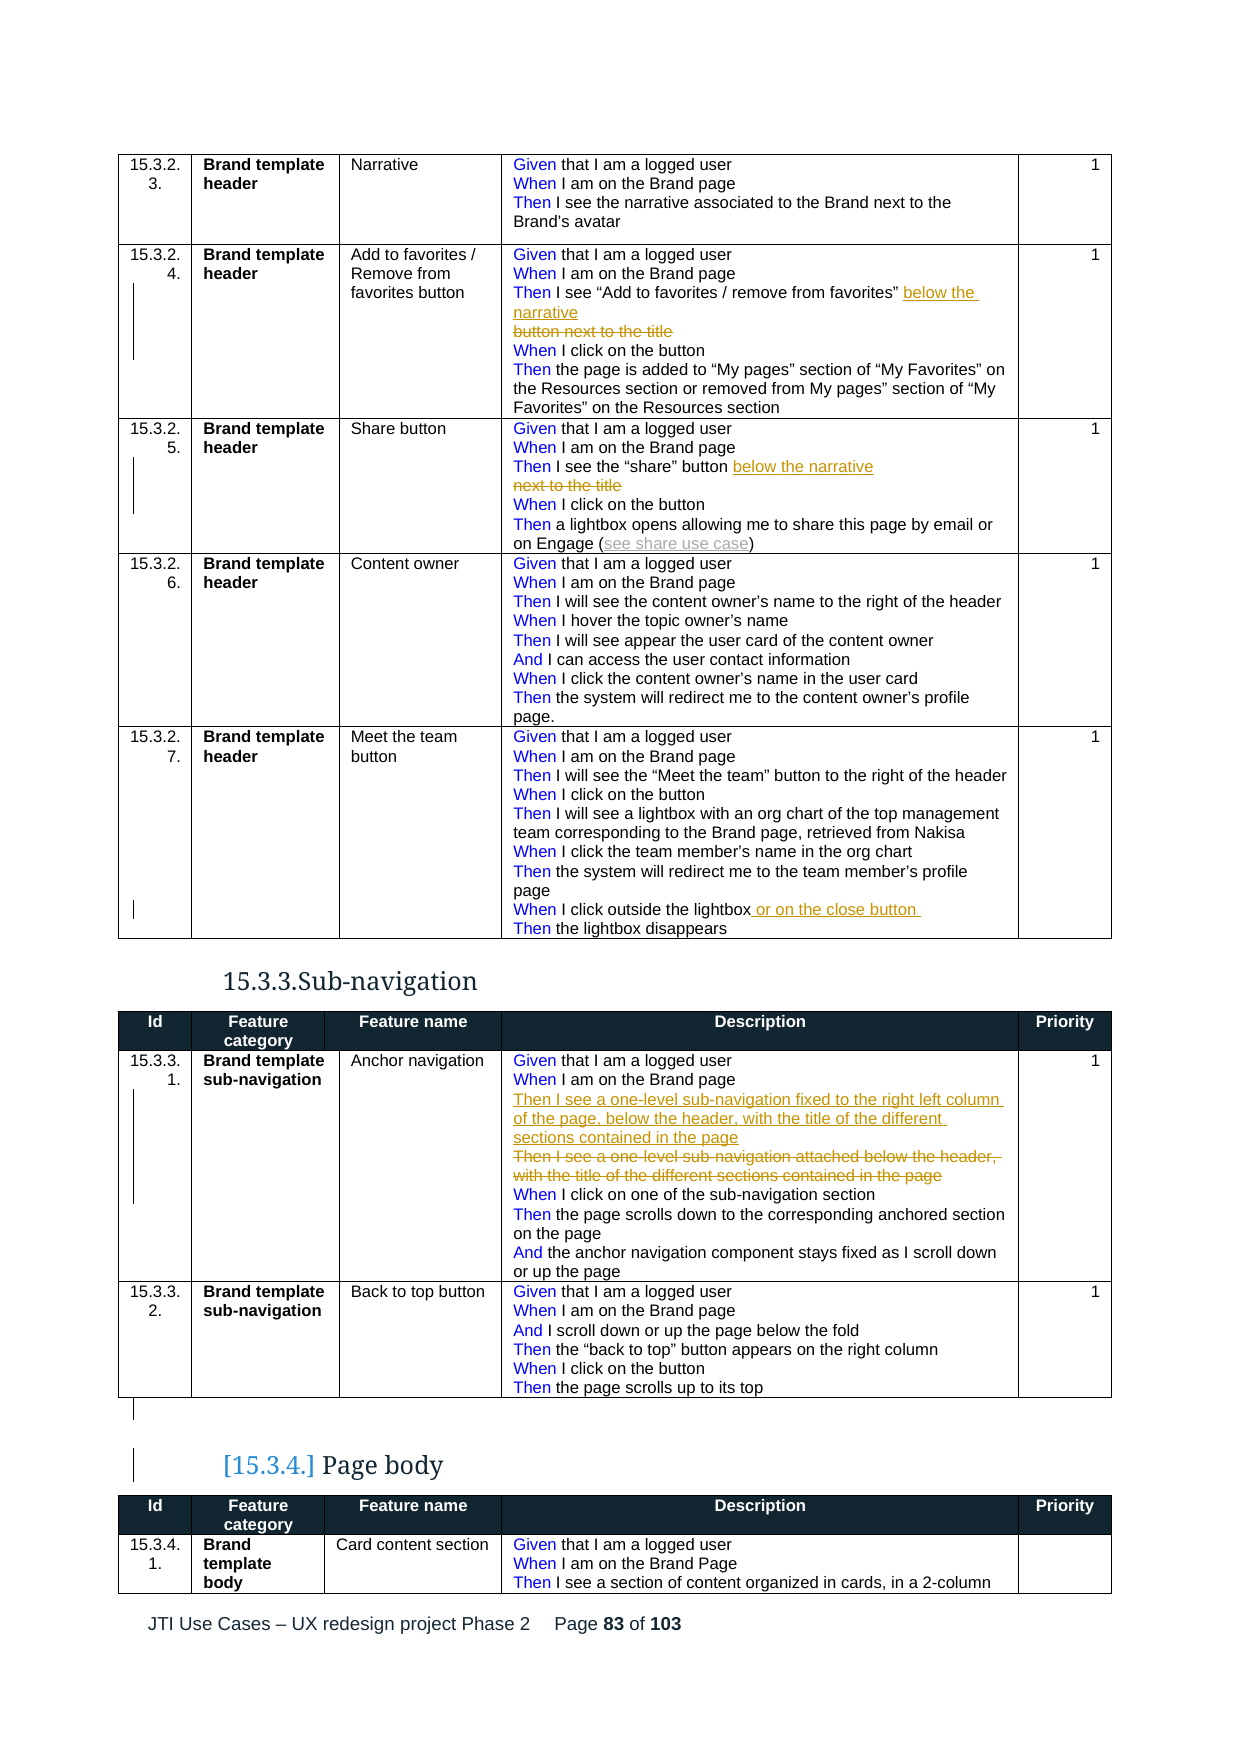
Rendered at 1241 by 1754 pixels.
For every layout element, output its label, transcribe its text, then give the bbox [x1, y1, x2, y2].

table_header Id [119, 1496, 191, 1534]
table_cell [1019, 1535, 1111, 1592]
table_cell 15.3.2.3. [119, 155, 191, 244]
table_cell Brand template header [192, 245, 339, 417]
table_header Description [502, 1012, 1018, 1050]
table_cell Brand template header [192, 419, 339, 553]
table_cell Content owner [340, 554, 501, 726]
table_header Feature name [325, 1012, 501, 1050]
table_cell Given that I am a logged user When I am on the Brand page Then I will see the content owner’s name to the right of the header When I hover the topic owner’s name Then I will see appear the user card of the content owner And I can access the user contact information When I click the content owner’s name in the user card Then the system will redirect me to the content owner’s profile page. [502, 554, 1018, 726]
table_cell Brand template body [192, 1535, 324, 1592]
table_cell Narrative [340, 155, 501, 244]
table_cell Given that I am a logged user When I am on the Brand page When I click on one of the sub-navigation section Then the page scrolls down to the corresponding anchored section on the page And the anchor navigation component stays fixed as I scroll down or up the page [502, 1051, 1018, 1281]
table_cell Given that I am a logged user When I am on the Brand page Then I will see the “Meet the team” button to the right of the header When I click on the button Then I will see a lightbox with an org chart of the top management team corresponding to the Brand page, retrieved from Nakisa When I click the team member’s name in the org chart Then the system will redirect me to the team member’s profile page When I click outside the lightbox Then the lightbox disappears [502, 727, 1018, 938]
table_header Priority [1019, 1012, 1111, 1050]
table_header Feature category [192, 1496, 324, 1534]
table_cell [192, 155, 339, 244]
table_cell Given that I am a logged user When I am on the Brand page Then I see the narrative associated to the Brand next to the Brand’s avatar [502, 155, 1018, 244]
table_cell 1 [1019, 419, 1111, 553]
table_cell 15.3.2.4. [119, 245, 191, 417]
table_cell 1 [1019, 1282, 1111, 1397]
table_cell Brand template header [192, 727, 339, 938]
table_header Feature name [325, 1496, 501, 1534]
table_cell 1 [1019, 245, 1111, 417]
table_cell 1 [1019, 727, 1111, 938]
table_cell Given that I am a logged user When I am on the Brand page And I scroll down or up the page below the fold Then the “back to top” button appears on the right column When I click on the button Then the page scrolls up to its top [502, 1282, 1018, 1397]
table_cell Anchor navigation [340, 1051, 501, 1281]
table_cell Brand template sub-navigation [192, 1051, 339, 1281]
table_cell Share button [340, 419, 501, 553]
table_header Description [502, 1496, 1018, 1534]
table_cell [502, 1535, 1018, 1592]
table_cell 15.3.2.7. [119, 727, 191, 938]
table_cell Back to top button [340, 1282, 501, 1397]
table_cell Meet the team button [340, 727, 501, 938]
table_header Id [119, 1012, 191, 1050]
subtitle Page body [223, 1448, 1093, 1482]
table_cell 1 [1019, 554, 1111, 726]
table_cell 15.3.2.6. [119, 554, 191, 726]
table_cell 1 [1019, 1051, 1111, 1281]
table_cell Given that I am a logged user When I am on the Brand page Then I see “Add to favorites / remove from favorites” When I click on the button Then the page is added to “My pages” section of “My Favorites” on the Resources section or removed from My pages” section of “My Favorites” on the Resources section [502, 245, 1018, 417]
subtitle Sub-navigation [223, 964, 1093, 998]
table_header Feature category [192, 1012, 324, 1050]
table_cell 15.3.4.1. [119, 1535, 191, 1592]
table_cell 15.3.3.1. [119, 1051, 191, 1281]
table_cell 15.3.2.5. [119, 419, 191, 553]
table_cell 15.3.3.2. [119, 1282, 191, 1397]
table_header Priority [1019, 1496, 1111, 1534]
table_cell Add to favorites / Remove from favorites button [340, 245, 501, 417]
table_cell Brand template sub-navigation [192, 1282, 339, 1397]
table_cell 1 [1019, 155, 1111, 244]
table_cell Given that I am a logged user When I am on the Brand page Then I see the “share” button When I click on the button Then a lightbox opens allowing me to share this page by email or on Engage (see share use case) [502, 419, 1018, 553]
table_cell Brand template header [192, 554, 339, 726]
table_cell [325, 1535, 501, 1592]
